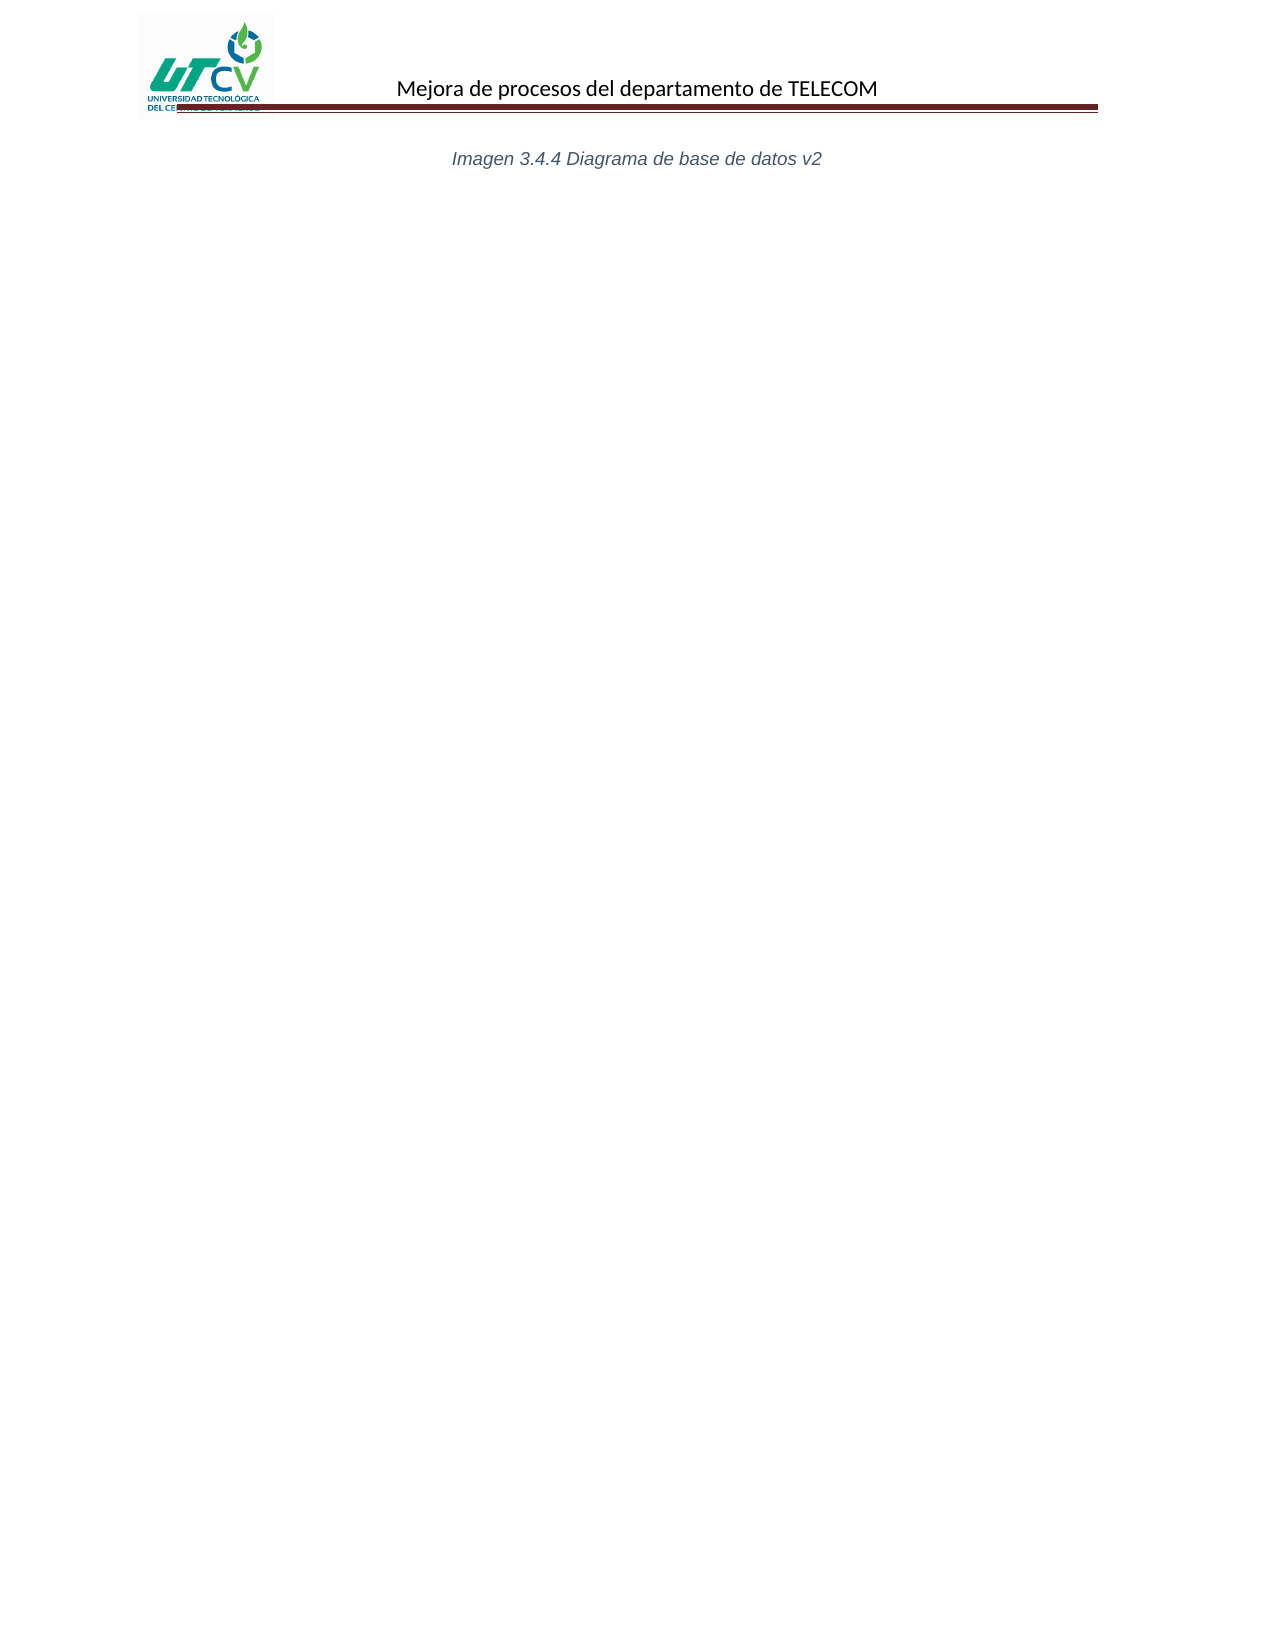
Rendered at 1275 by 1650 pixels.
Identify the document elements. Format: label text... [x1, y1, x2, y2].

text Imagen 3.4.4 Diagrama de base de datos v2 [177, 148, 1098, 169]
picture [138, 14, 274, 120]
